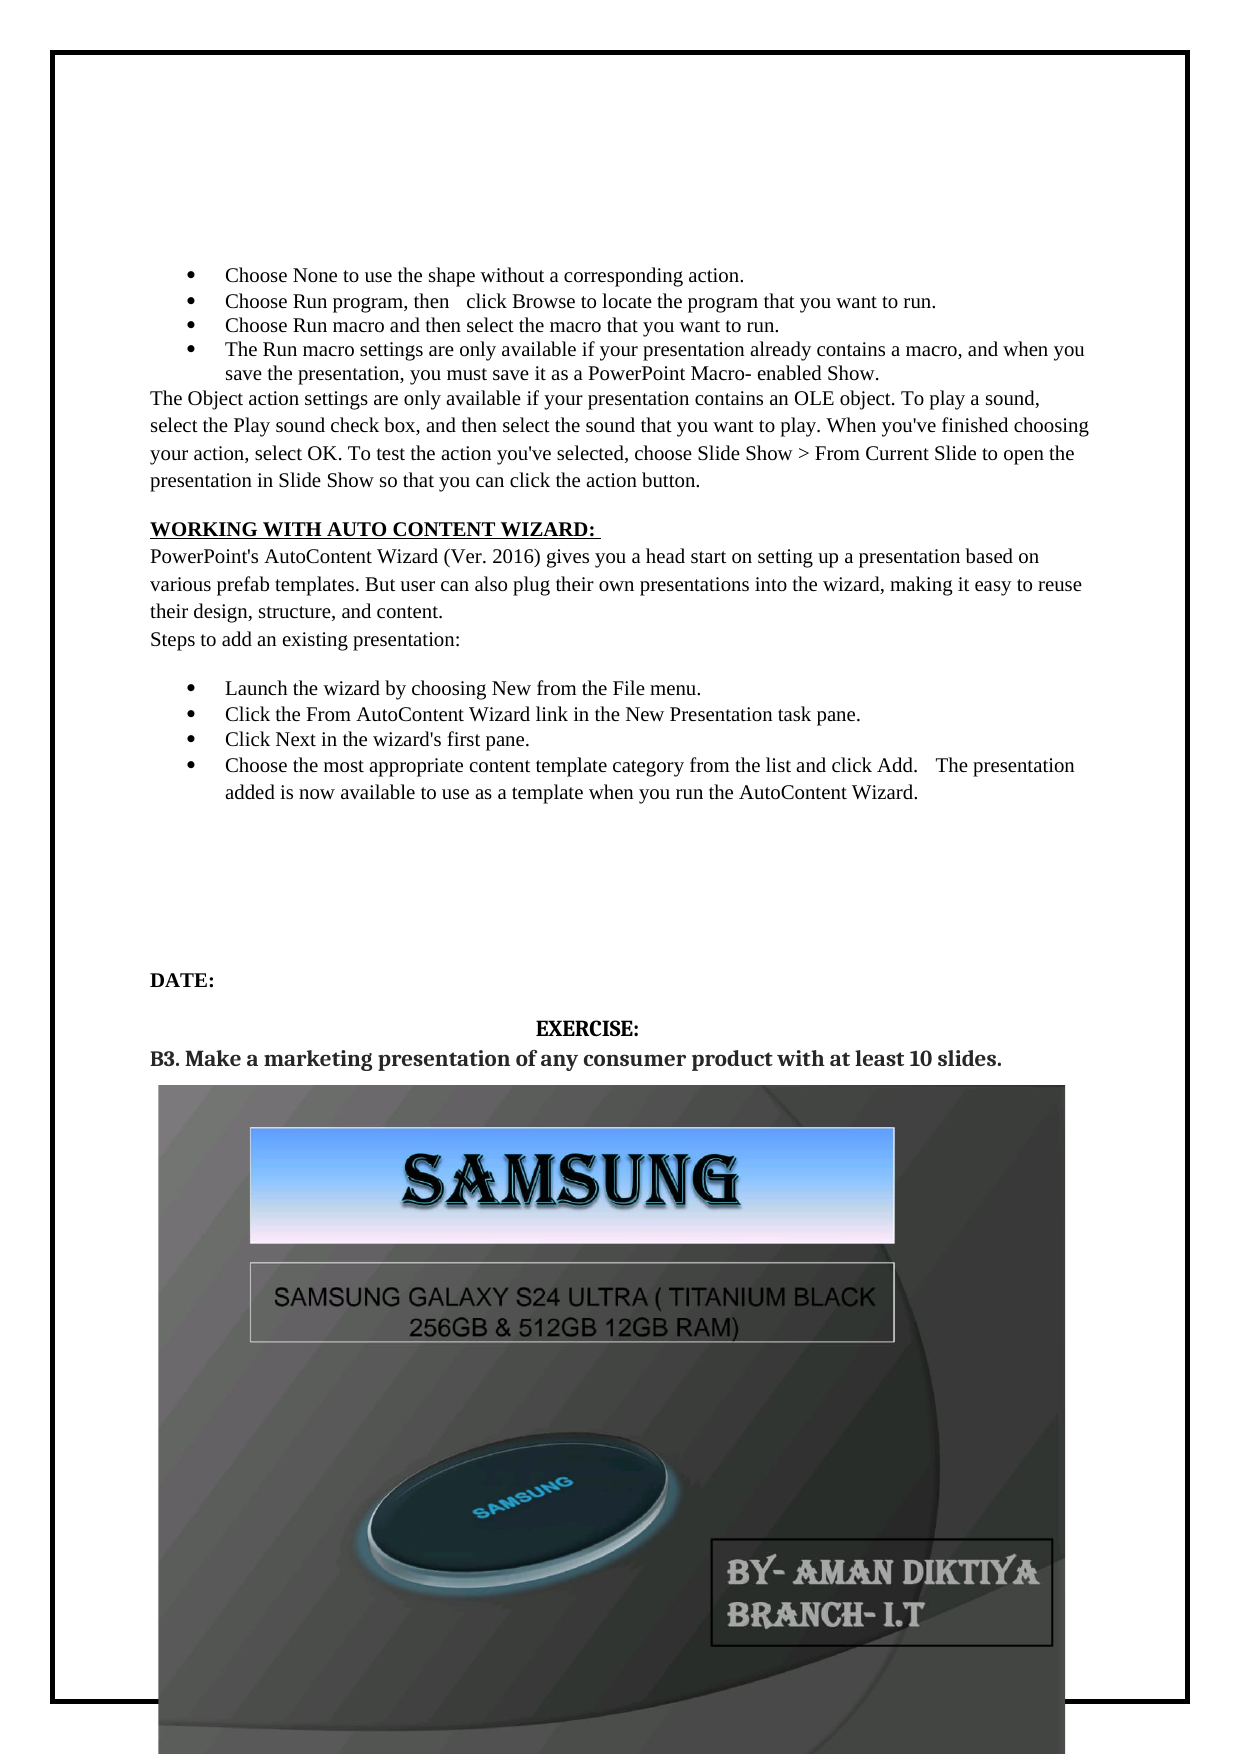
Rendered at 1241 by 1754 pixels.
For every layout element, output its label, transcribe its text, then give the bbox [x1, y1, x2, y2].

list Choose Run macro and then select the macro that you want to run. [187, 313, 1090, 337]
picture [158, 1085, 1066, 1754]
list Click Next in the wizard's first pane. [187, 727, 1090, 751]
text WORKING WITH AUTO CONTENT WIZARD: [150, 517, 1090, 541]
text The Object action settings are only available if your presentation contains an OLE object. To play a sound, select the Play sound check box, and then select the sound that you want to play. When you've finished choosing your action, select OK. To test the action you've selected, choose Slide Show > From Current Slide to open the presentation in Slide Show so that you can click the action button. [150, 385, 1090, 492]
list Launch the wizard by choosing New from the File menu. [187, 676, 1090, 699]
subtitle B3. Make a marketing presentation of any consumer product with at least 10 slides. [150, 1046, 1090, 1072]
text PowerPoint's AutoContent Wizard (Ver. 2016) gives you a head start on setting up a presentation based on various prefab templates. But user can also plug their own presentations into the wizard, making it easy to reuse their design, structure, and content. [150, 544, 1090, 623]
list Click the From AutoContent Wizard link in the New Presentation task pane. [187, 701, 1090, 726]
text DATE: [150, 967, 1090, 992]
list The Run macro settings are only available if your presentation already contains a macro, and when you save the presentation, you must save it as a PowerPoint Macro- enabled Show. [187, 337, 1090, 385]
list Choose Run program, then click Browse to locate the program that you want to run. [187, 288, 1090, 313]
list Choose None to use the shape without a corresponding action. [187, 261, 1090, 288]
list Choose the most appropriate content template category from the list and click Add. The presentation added is now available to use as a template when you run the AutoContent Wizard. [187, 753, 1090, 804]
text Steps to add an existing presentation: [150, 627, 1090, 651]
subtitle EXERCISE: [300, 1016, 875, 1042]
